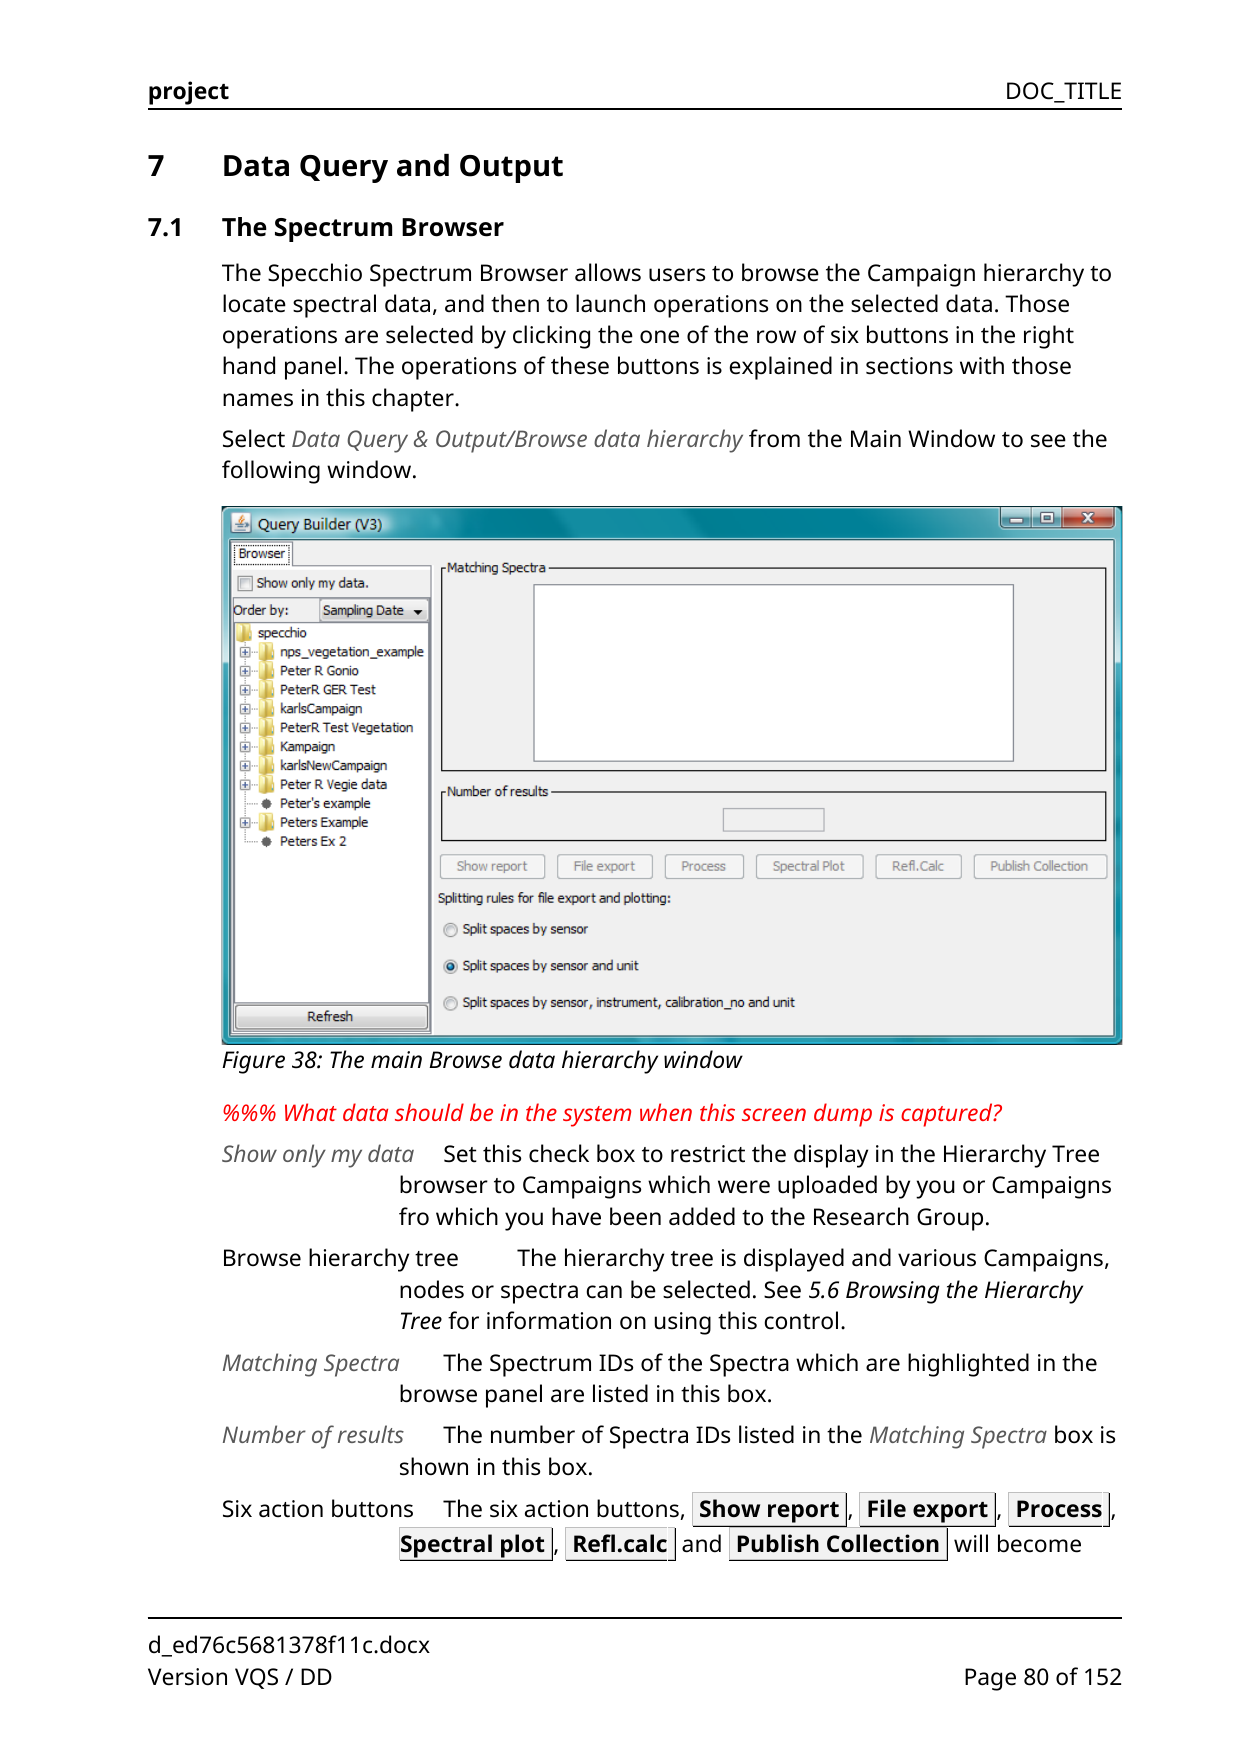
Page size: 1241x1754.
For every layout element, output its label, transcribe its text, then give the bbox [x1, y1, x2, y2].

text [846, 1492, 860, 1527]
subtitle The Spectrum Browser [148, 210, 1122, 244]
text %%% What data should be in the system when this screen dump is captured? [222, 1096, 1122, 1128]
picture [221, 506, 1123, 1045]
text Show only my data Set this check box to restrict the display in the Hierarchy Tree browser to Campaigns which were uploaded by you or Campaigns fro which you have been added to the Research Group. [222, 1138, 1122, 1232]
text The Specchio Spectrum Browser allows users to browse the Campaign hierarchy to locate spectral data, and then to launch operations on the selected data. Those operations are selected by clicking the one of the row of six buttons in the right hand panel. The operations of these buttons is explained in sections with those names in this chapter. [222, 256, 1122, 413]
text Select Data Query & Output/Browse data hierarchy from the Main Window to see the following window. [222, 423, 1122, 486]
subtitle Data Query and Output [148, 145, 1122, 185]
text Number of results The number of Spectra IDs listed in the Matching Spectra box is shown in this box. [222, 1419, 1122, 1482]
text Matching Spectra The Spectrum IDs of the Spectra which are highlighted in the browse panel are listed in this box. [222, 1346, 1122, 1409]
